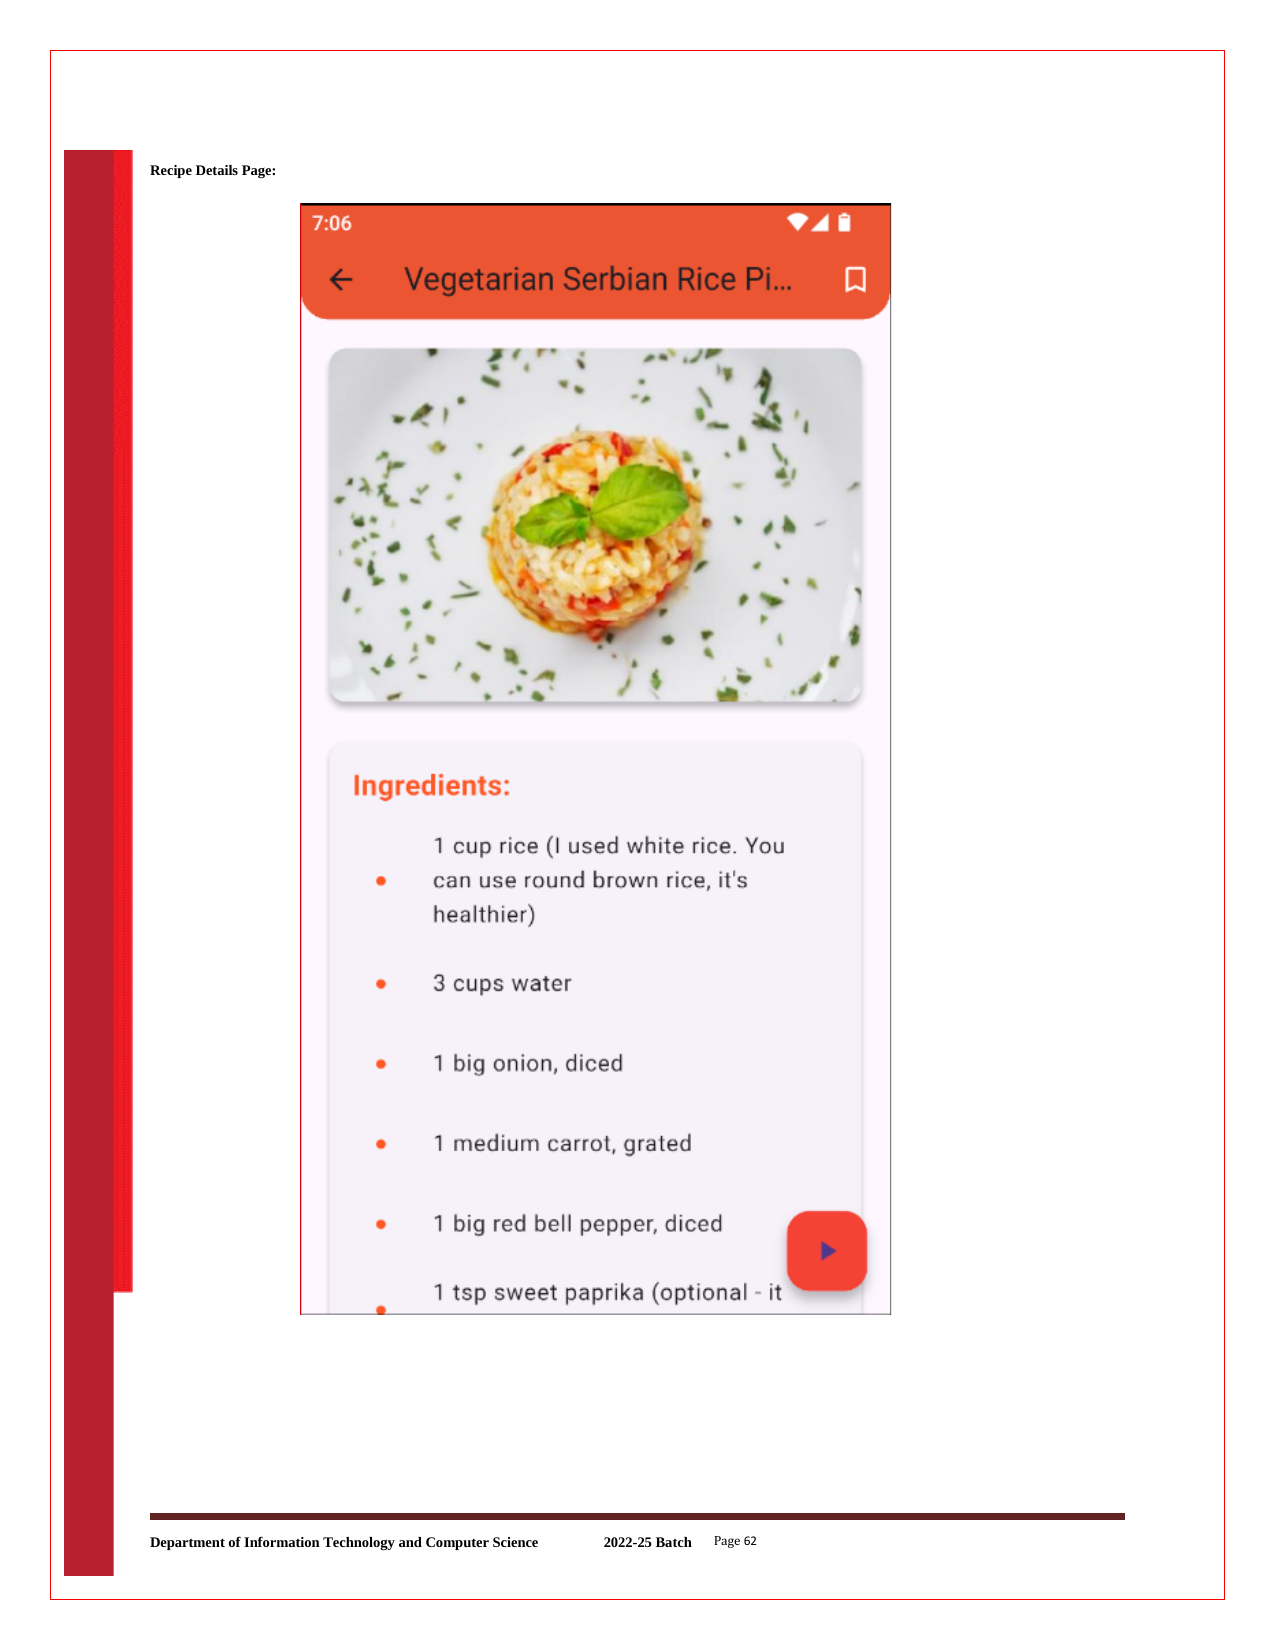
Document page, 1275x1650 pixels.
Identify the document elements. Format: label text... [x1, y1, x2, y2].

text Recipe Details Page: [150, 150, 1125, 179]
picture [64, 150, 133, 1576]
picture [300, 203, 892, 1315]
